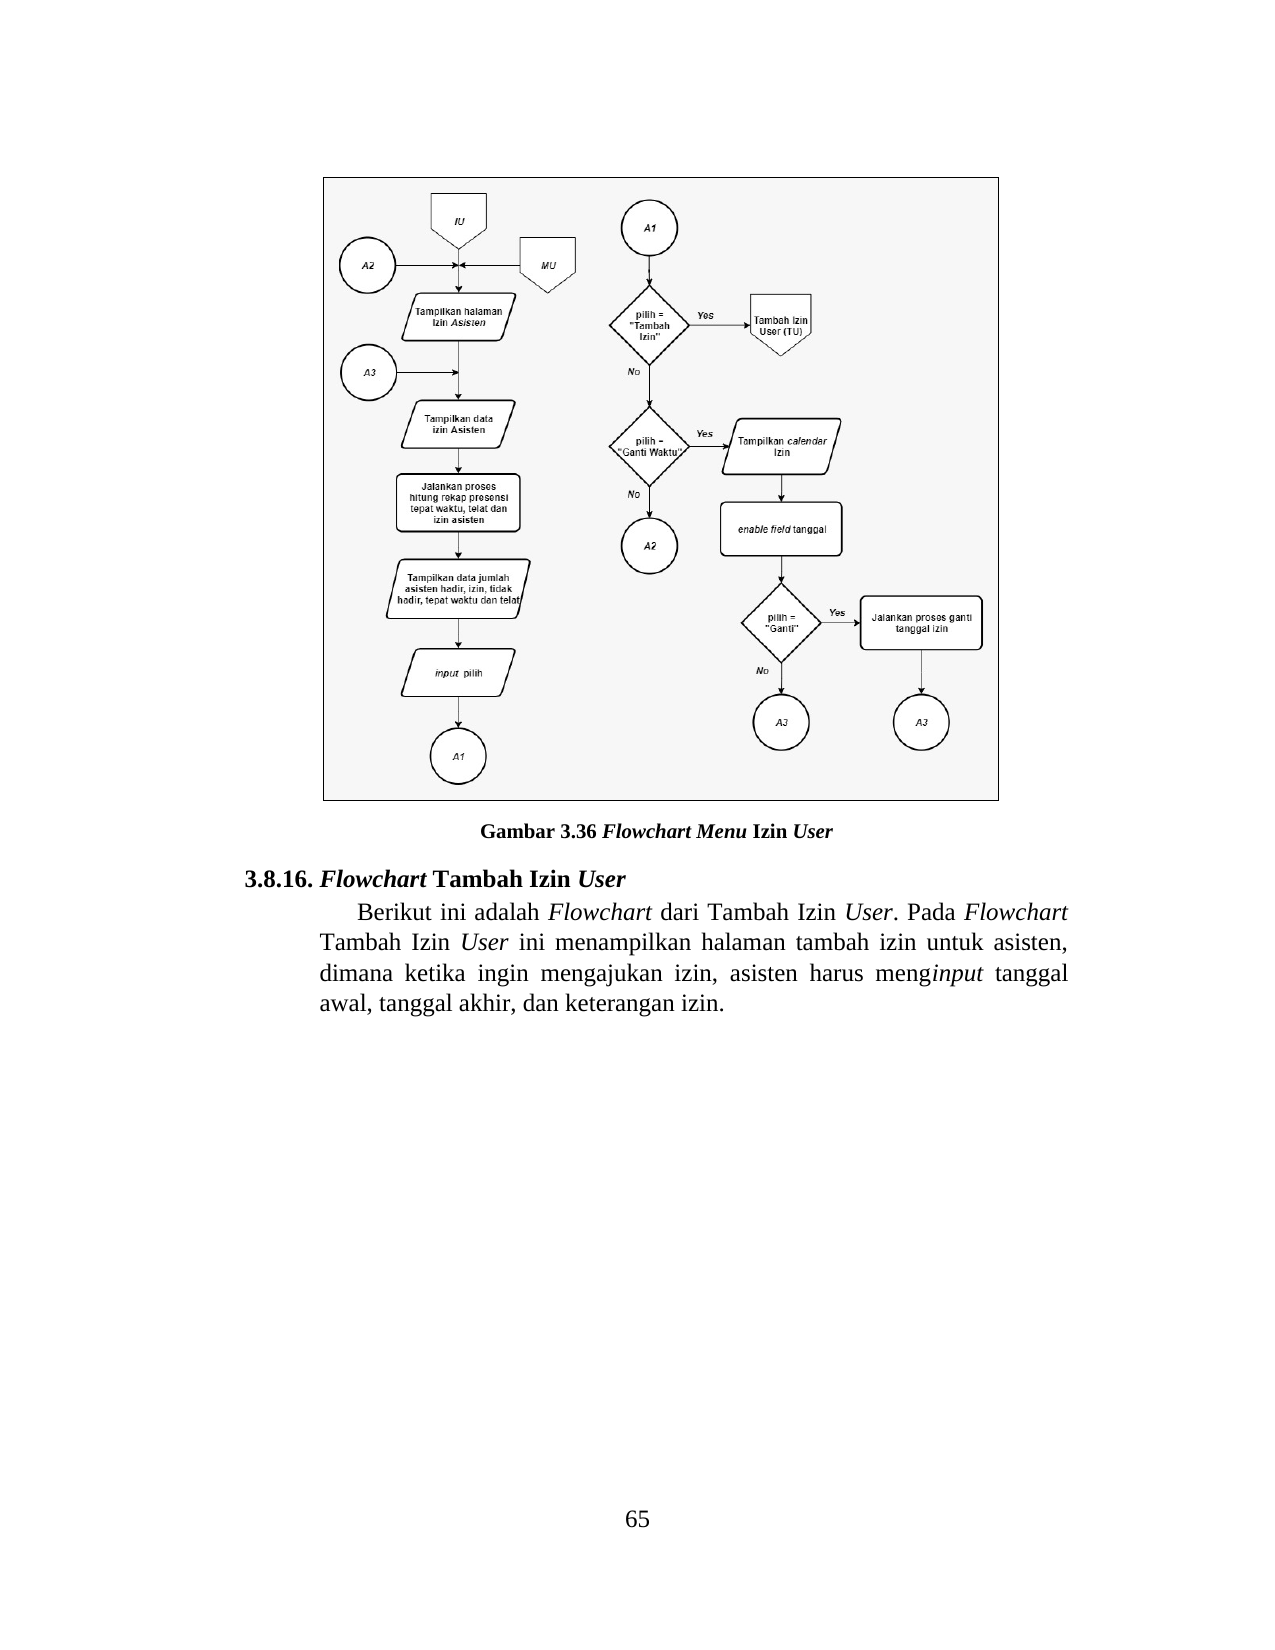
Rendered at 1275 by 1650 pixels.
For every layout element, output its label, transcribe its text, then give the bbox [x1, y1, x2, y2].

list Berikut ini adalah Flowchart dari Tambah Izin User. Pada Flowchart Tambah Izin User ini menampilkan halaman tambah izin untuk asisten, dimana ketika ingin mengajukan izin, asisten harus menginput tanggal awal, tanggal akhir, dan keterangan izin. [319, 897, 1068, 1017]
text Gambar 3.36 Flowchart Menu Izin User [244, 819, 1068, 843]
picture [324, 178, 998, 800]
subtitle Flowchart Tambah Izin User [244, 864, 1068, 893]
